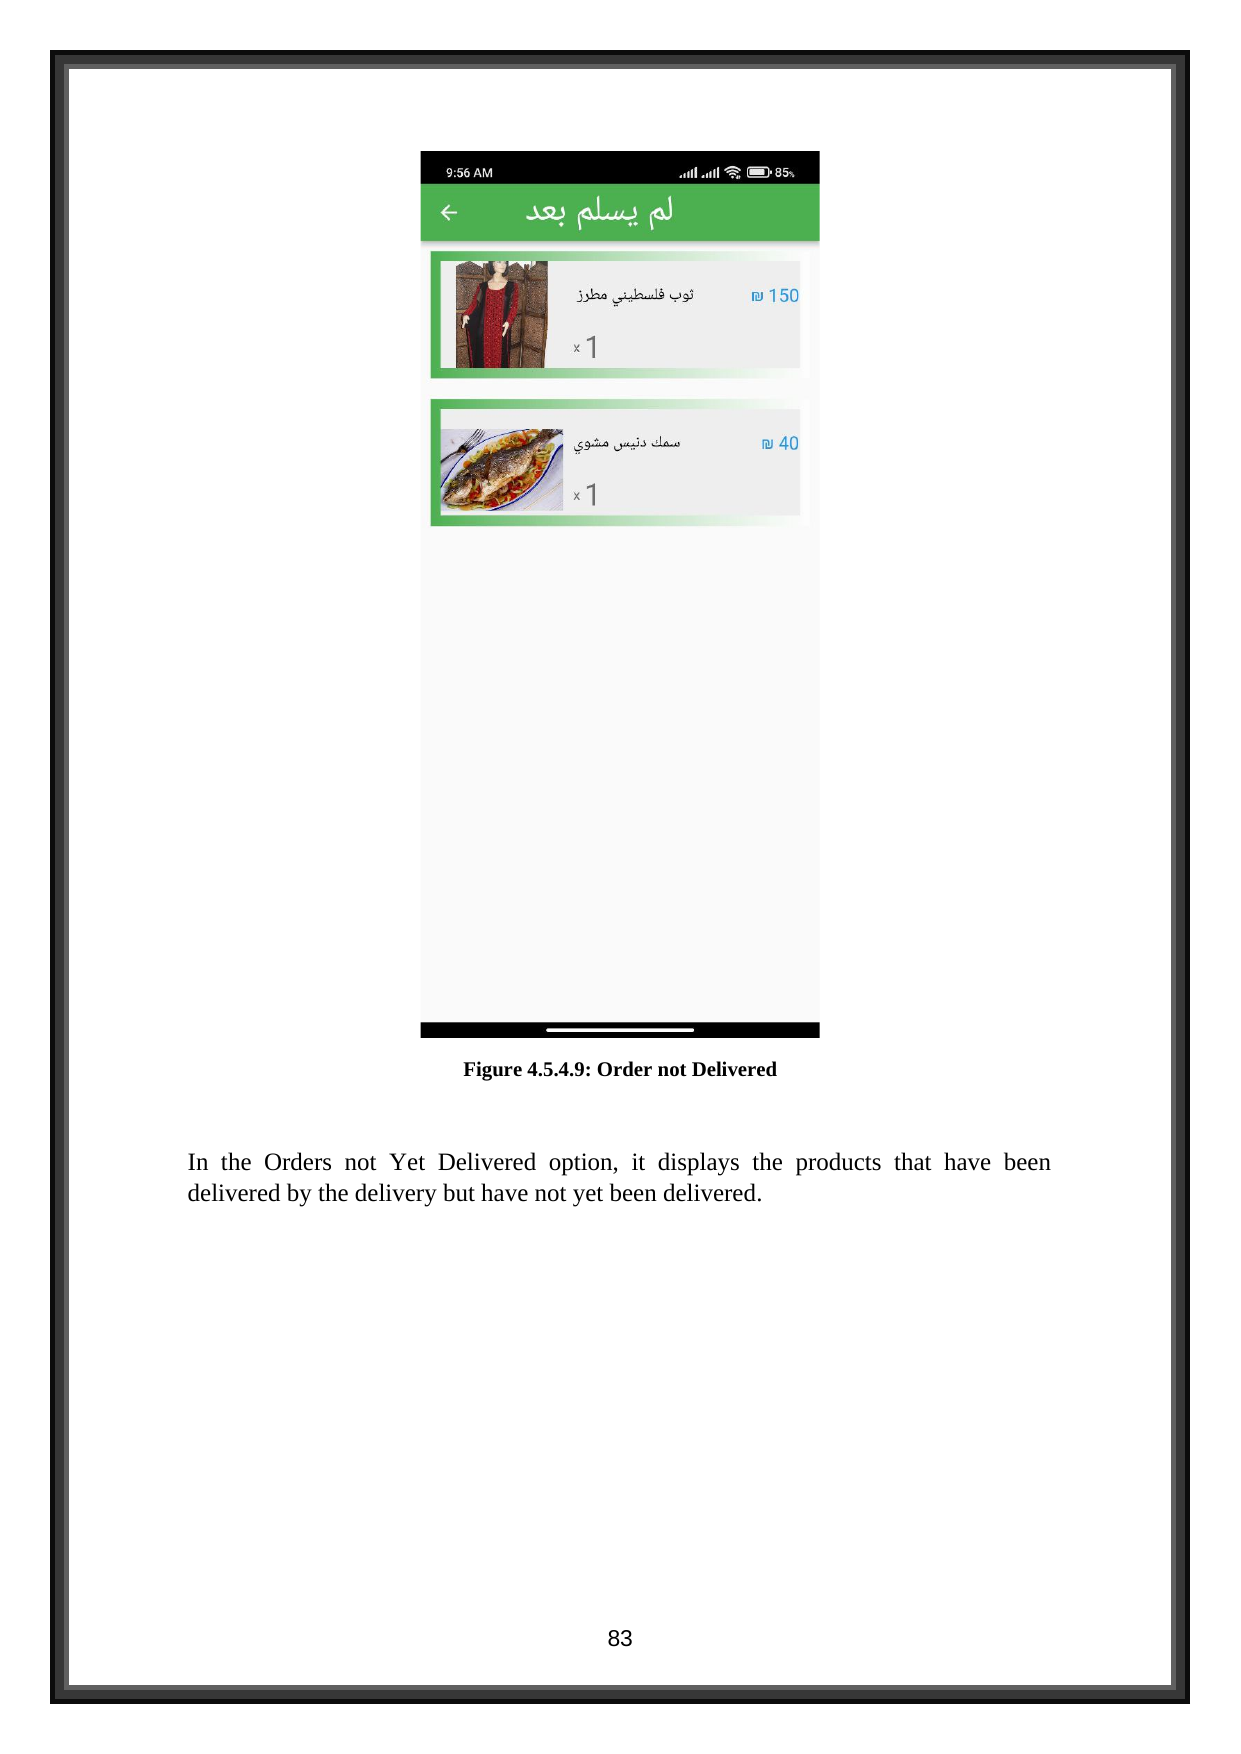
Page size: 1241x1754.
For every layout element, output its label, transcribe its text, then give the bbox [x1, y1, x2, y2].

text In the Orders not Yet Delivered option, it displays the products that have been delivered by the delivery but have not yet been delivered. [187, 1147, 1053, 1207]
text Figure 4.5.4.9: Order not Delivered [187, 1056, 1053, 1081]
picture [420, 151, 820, 1038]
